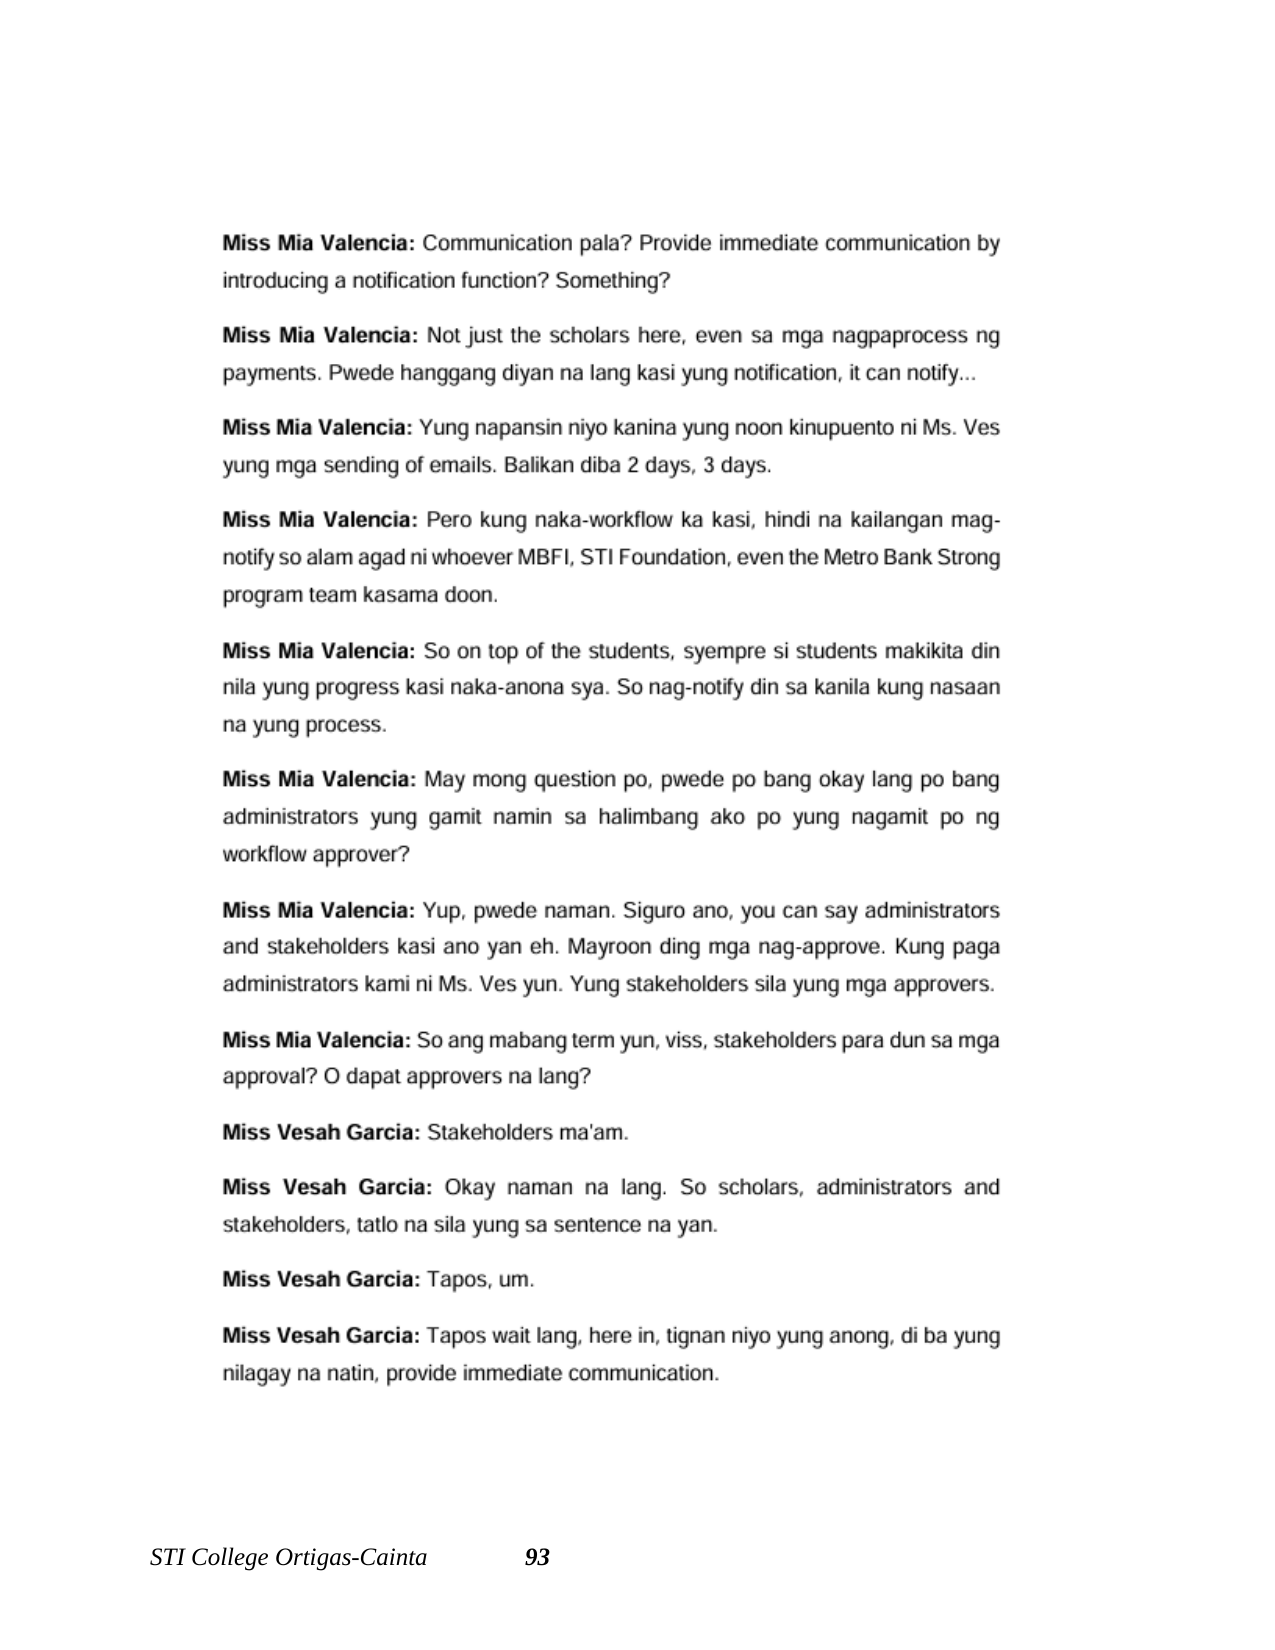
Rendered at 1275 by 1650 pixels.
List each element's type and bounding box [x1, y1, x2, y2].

picture [150, 177, 1083, 1454]
